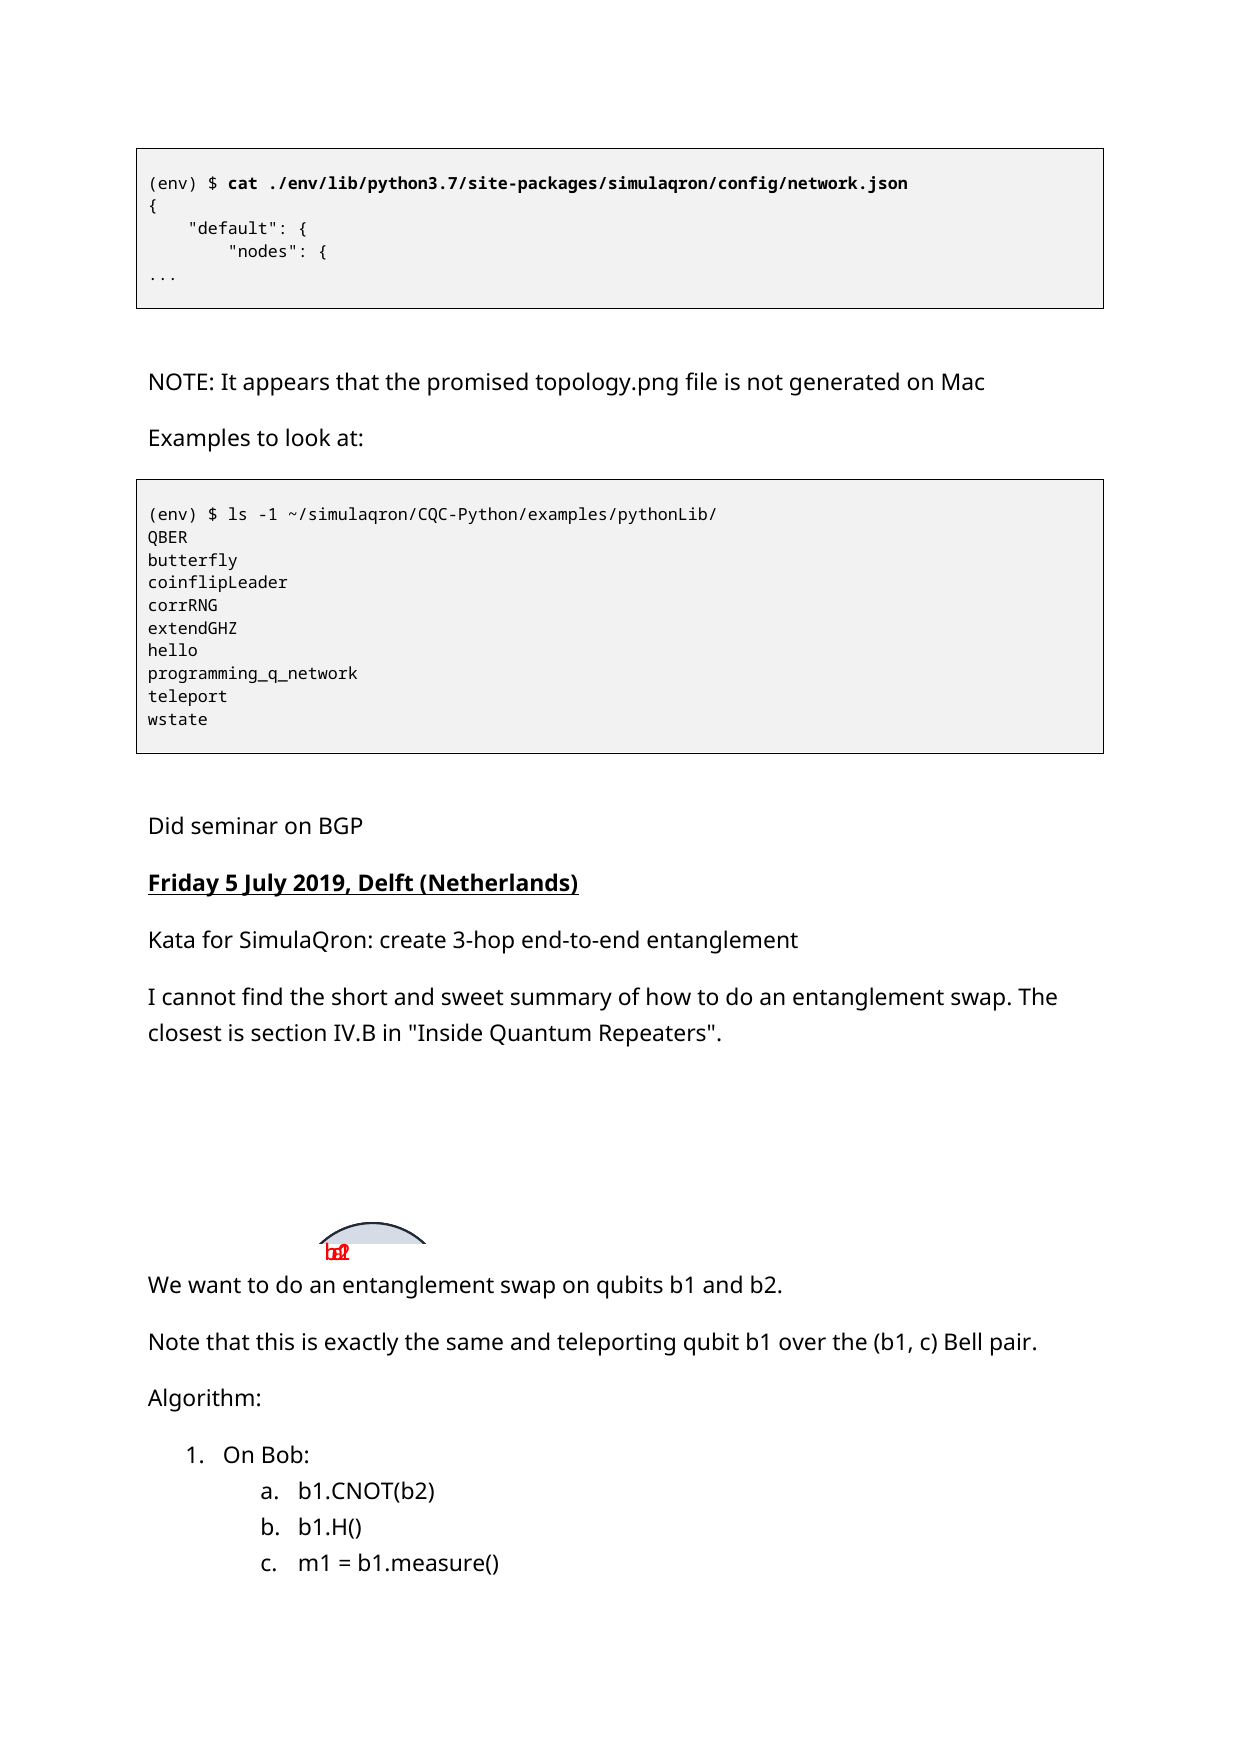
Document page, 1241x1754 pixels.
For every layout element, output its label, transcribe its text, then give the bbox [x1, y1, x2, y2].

text Friday 5 July 2019, Delft (Netherlands) [148, 867, 1093, 898]
text NOTE: It appears that the promised topology.png file is not generated on Mac [148, 365, 1093, 397]
text Kata for SimulaQron: create 3-hop end-to-end entanglement [148, 924, 1093, 955]
text Algorithm: [148, 1382, 1093, 1414]
list b1.H() [260, 1511, 1093, 1542]
text We want to do an entanglement swap on qubits b1 and b2. [148, 1269, 1093, 1300]
list b1.CNOT(b2) [260, 1475, 1093, 1506]
text Note that this is exactly the same and teleporting qubit b1 over the (b1, c) Bell pair. [148, 1326, 1093, 1357]
list m1 = b1.measure() [260, 1547, 1093, 1578]
text Did seminar on BGP [148, 810, 1093, 842]
list On Bob: [185, 1439, 1093, 1470]
text Examples to look at: [148, 422, 1093, 453]
text I cannot find the short and sweet summary of how to do an entanglement swap. The closest is section IV.B in "Inside Quantum Repeaters". [148, 981, 1093, 1048]
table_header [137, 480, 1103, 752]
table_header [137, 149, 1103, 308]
